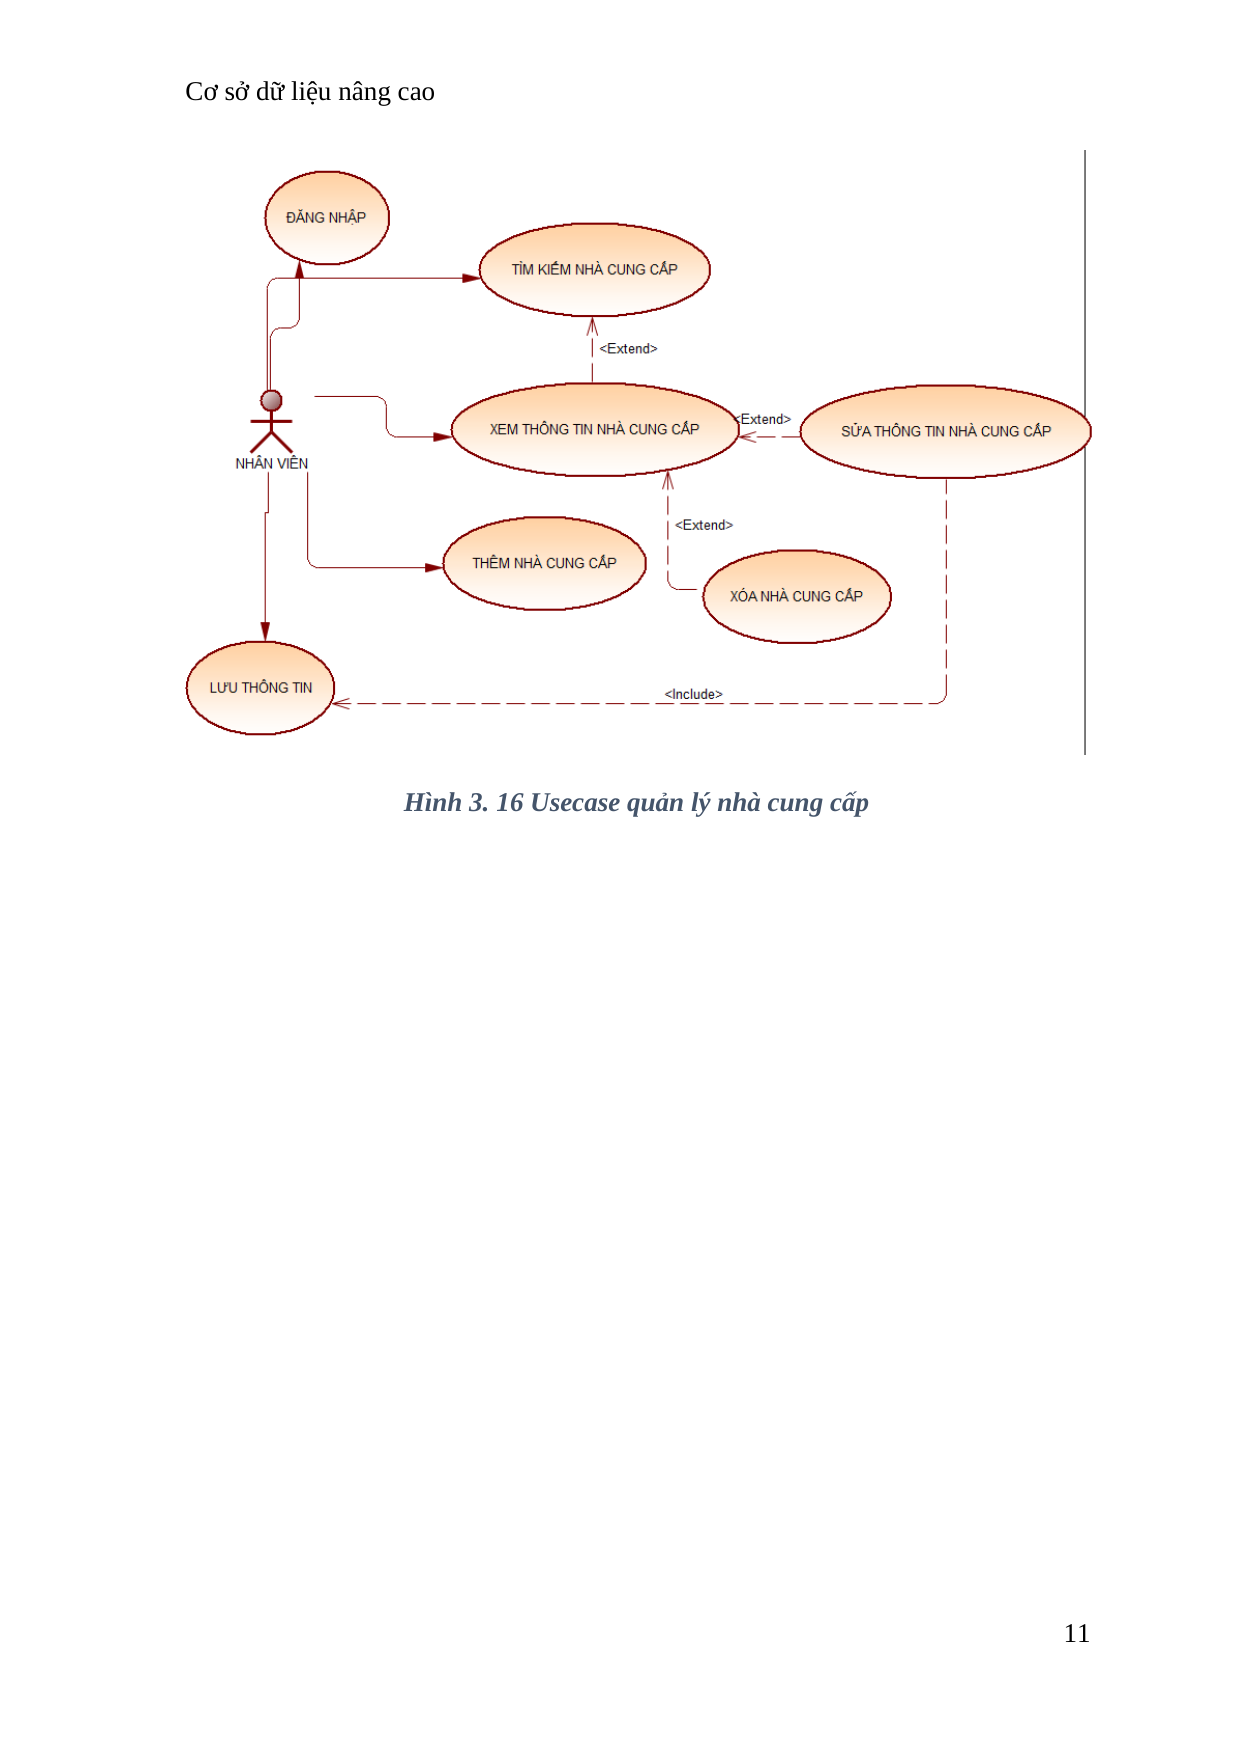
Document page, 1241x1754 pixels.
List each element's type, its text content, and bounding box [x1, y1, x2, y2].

picture [185, 150, 1128, 755]
